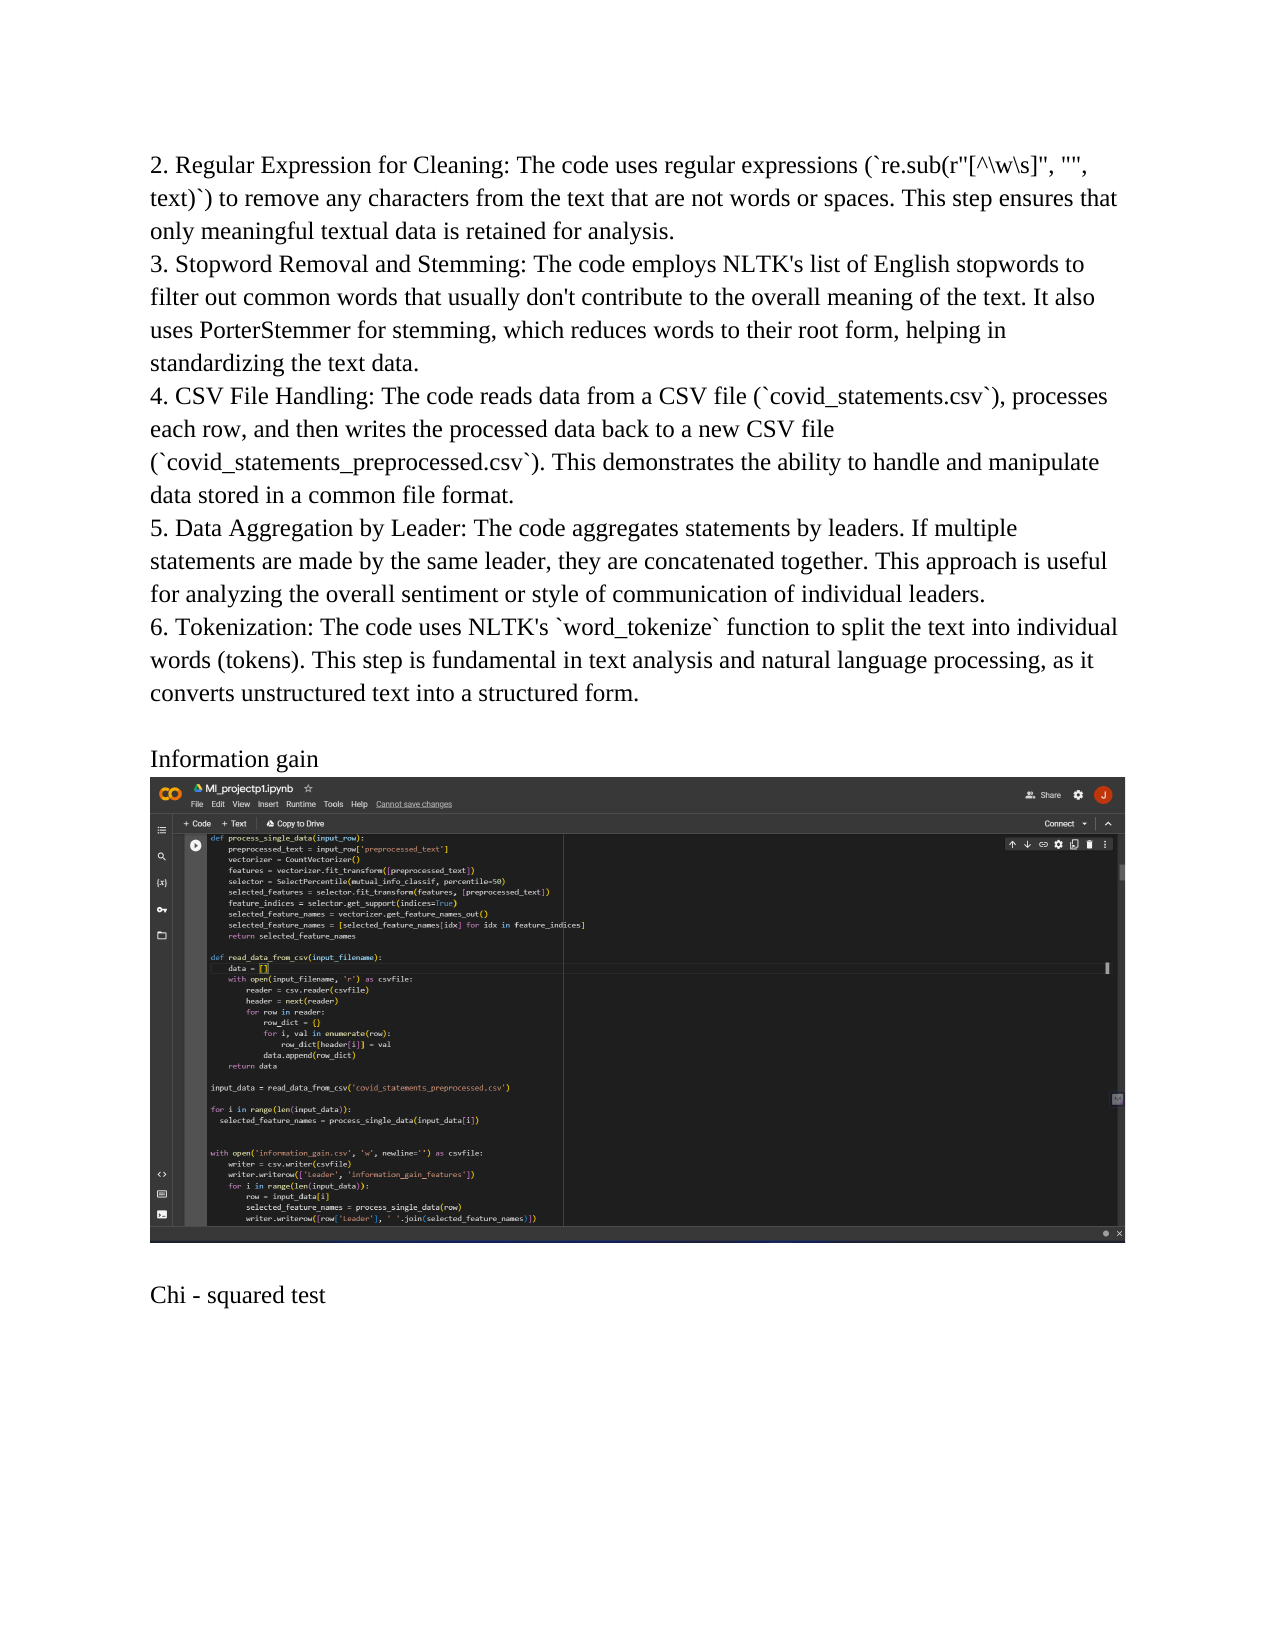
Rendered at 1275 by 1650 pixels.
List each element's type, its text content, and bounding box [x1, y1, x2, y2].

text 5. Data Aggregation by Leader: The code aggregates statements by leaders. If multiple statements are made by the same leader, they are concatenated together. This approach is useful for analyzing the overall sentiment or style of communication of individual leaders. [150, 513, 1125, 608]
text 4. CSV File Handling: The code reads data from a CSV file (`covid_statements.csv`), processes each row, and then writes the processed data back to a new CSV file (`covid_statements_preprocessed.csv`). This demonstrates the ability to handle and manipulate data stored in a common file format. [150, 381, 1125, 509]
text 2. Regular Expression for Cleaning: The code uses regular expressions (`re.sub(r"[^\w\s]", "", text)`) to remove any characters from the text that are not words or spaces. This step ensures that only meaningful textual data is retained for analysis. [150, 150, 1125, 245]
text Chi - squared test [150, 1280, 1125, 1309]
picture [150, 777, 1125, 1243]
text Information gain [150, 744, 1125, 773]
text 6. Tokenization: The code uses NLTK's `word_tokenize` function to split the text into individual words (tokens). This step is fundamental in text analysis and natural language processing, as it converts unstructured text into a structured form. [150, 612, 1125, 707]
text 3. Stopword Removal and Stemming: The code employs NLTK's list of English stopwords to filter out common words that usually don't contribute to the overall meaning of the text. It also uses PorterStemmer for stemming, which reduces words to their root form, helping in standardizing the text data. [150, 249, 1125, 377]
